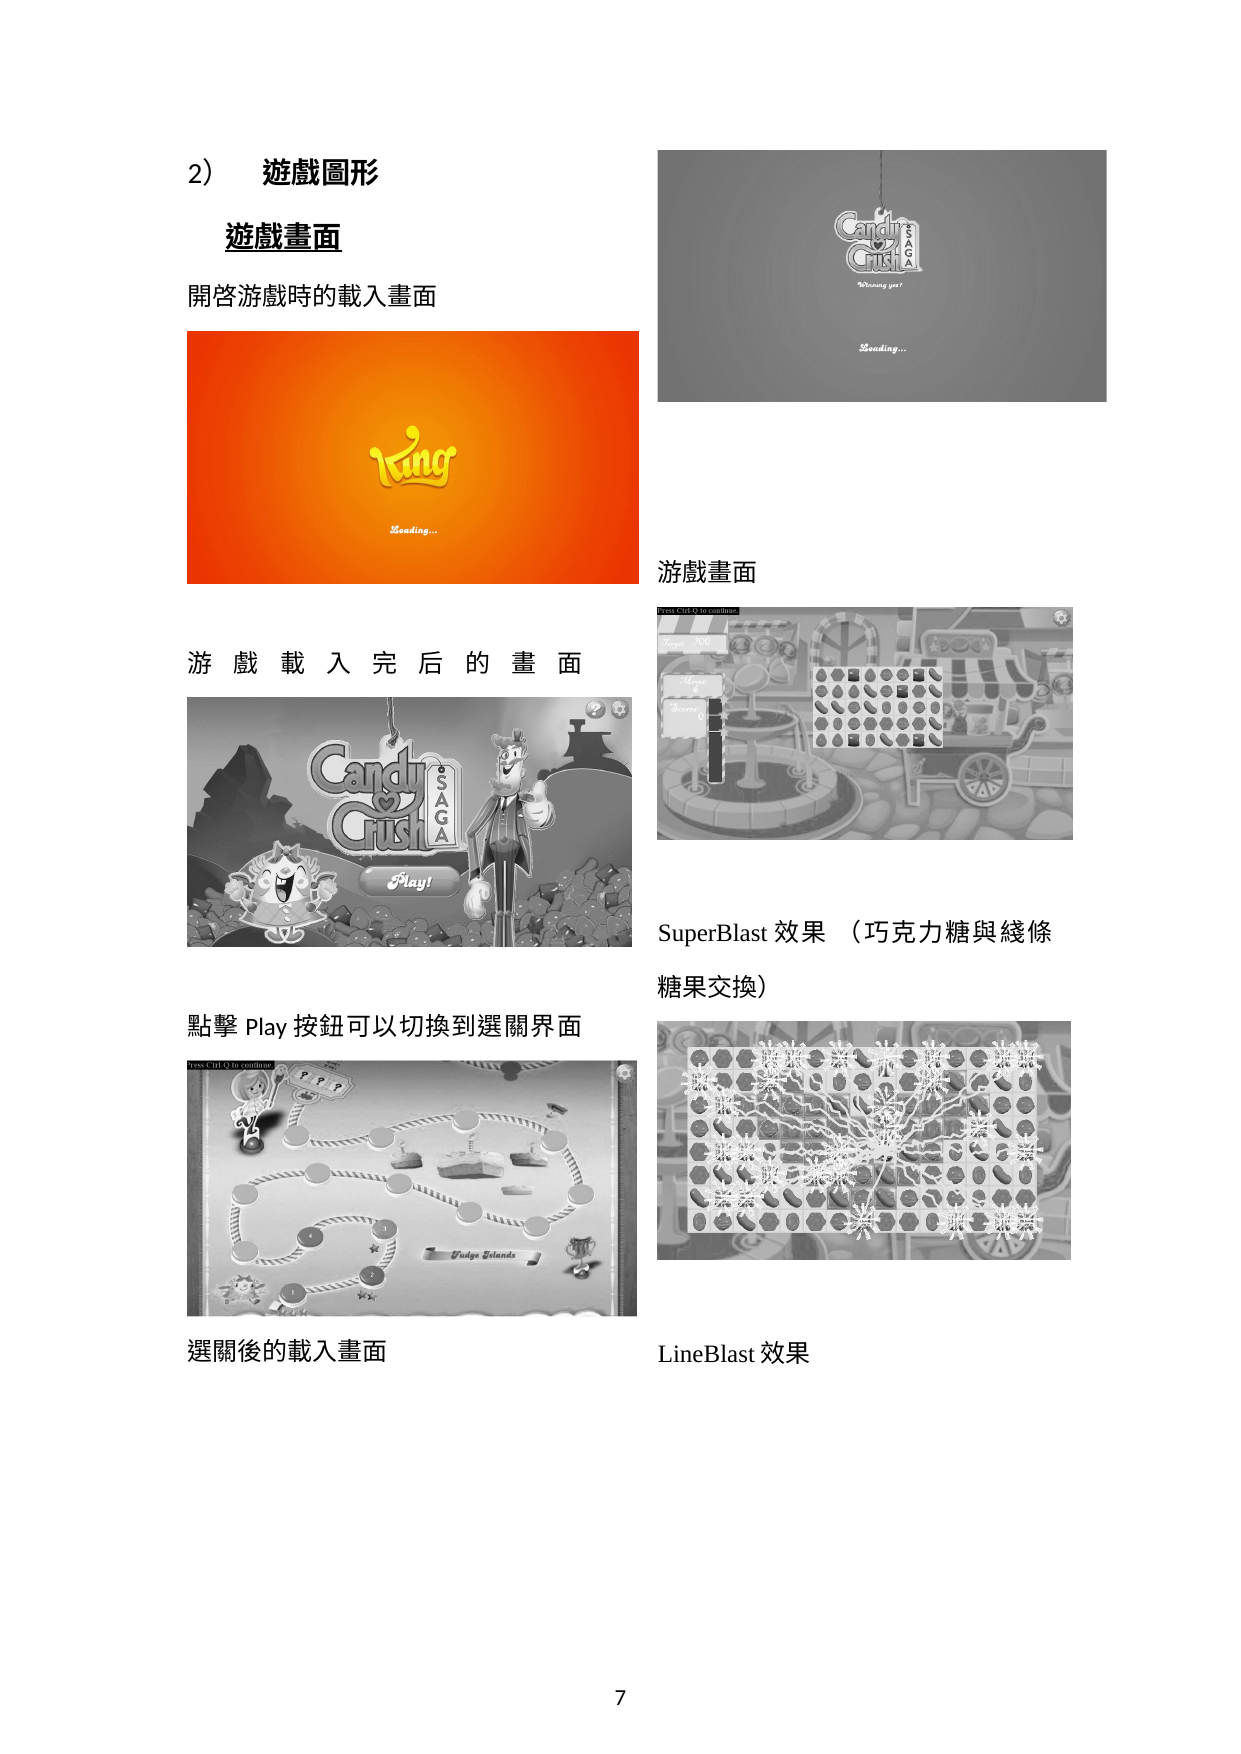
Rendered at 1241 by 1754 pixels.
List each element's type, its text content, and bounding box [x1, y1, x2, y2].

list 點擊Play按鈕可以切換到選關界面 [187, 1007, 583, 1060]
list 遊戲畫面 [225, 213, 583, 256]
text SuperBlast效果 （巧克力糖與綫條糖果交換） [658, 913, 1053, 1003]
list LineBlast效果 [658, 1333, 1053, 1369]
text 游戲畫面 [658, 553, 1053, 589]
picture [187, 331, 639, 584]
list 選關後的載入畫面 [187, 1332, 583, 1368]
picture [187, 1060, 637, 1318]
list 遊戲圖形 [187, 150, 583, 192]
picture [657, 607, 1073, 840]
list 游戲載入完后的畫面 [187, 643, 583, 697]
list 開啓游戲時的載入畫面 [187, 277, 583, 313]
picture [187, 697, 632, 947]
picture [657, 1021, 1071, 1260]
